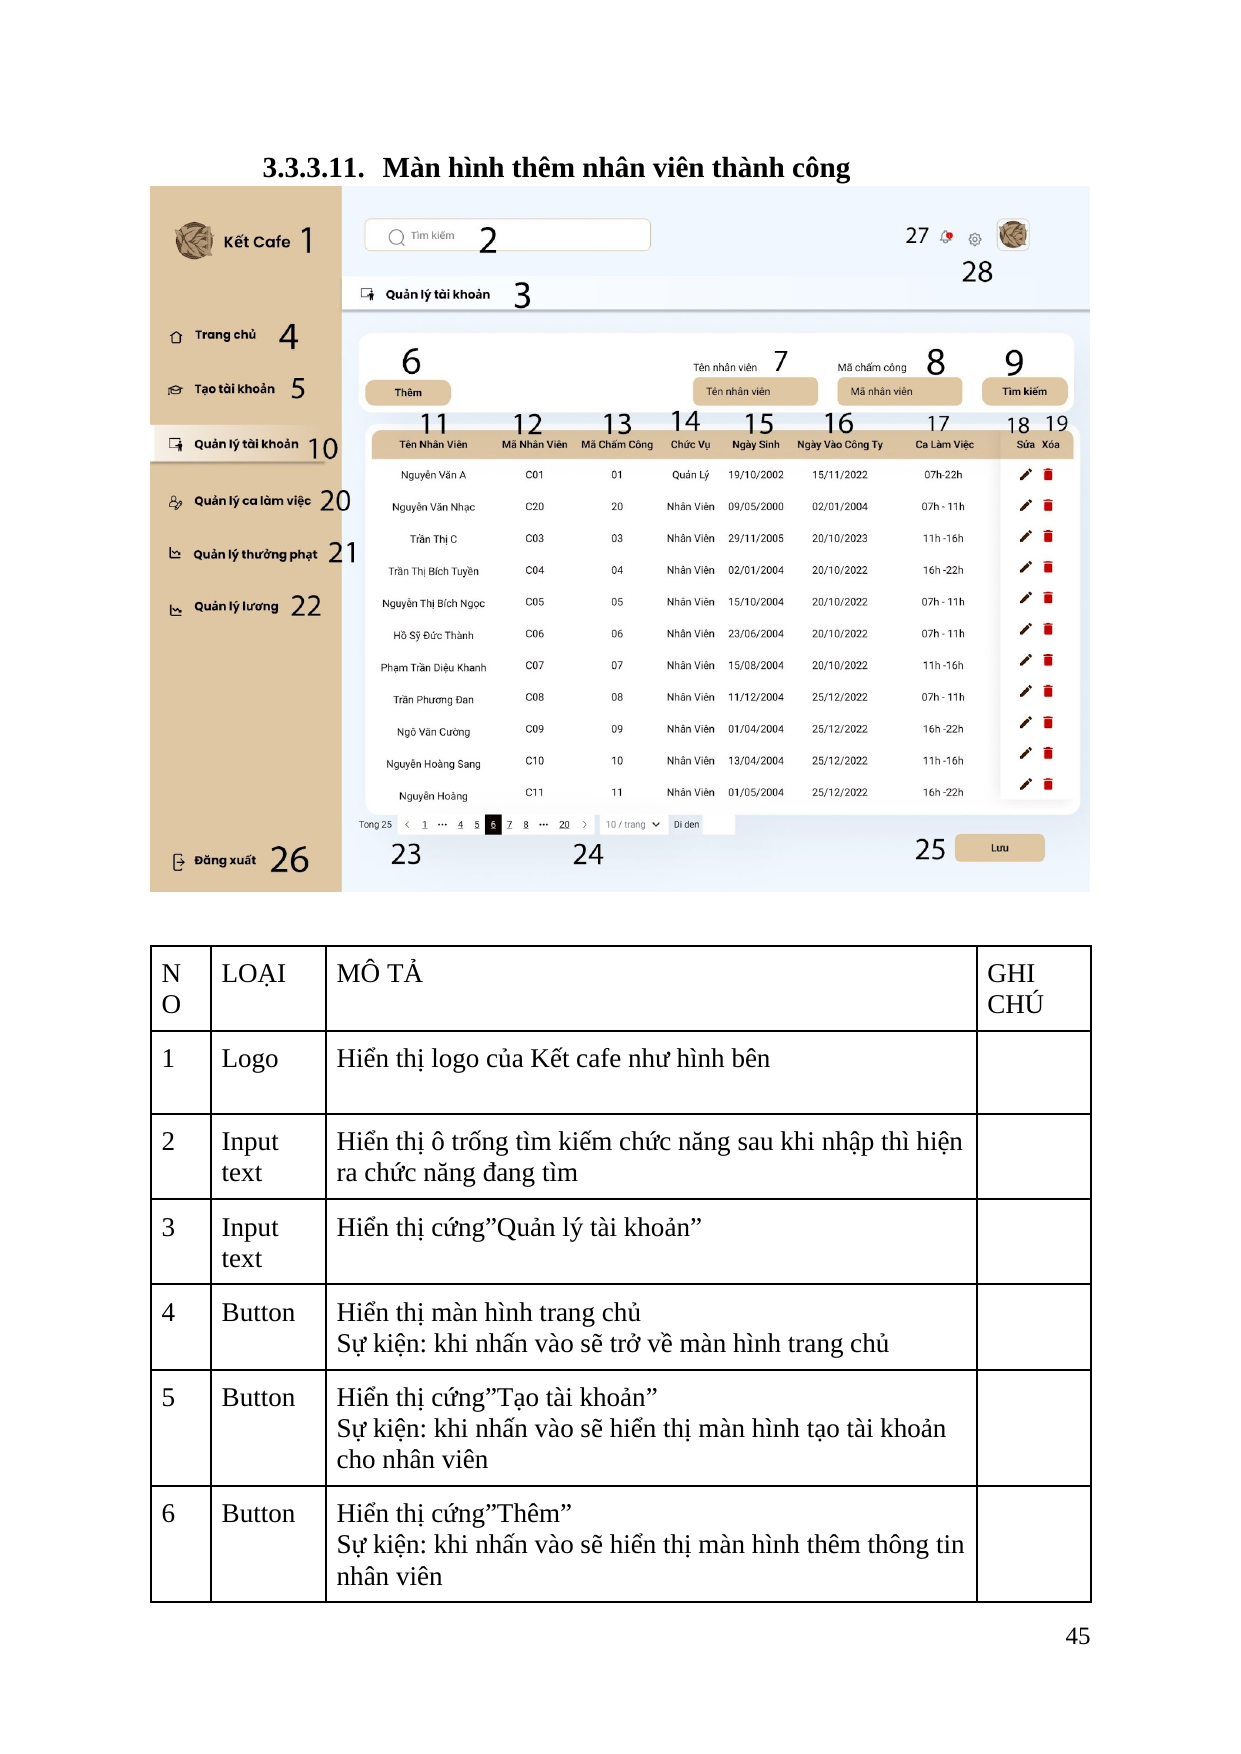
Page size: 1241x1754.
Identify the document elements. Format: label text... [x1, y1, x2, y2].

table_cell Button [212, 1285, 325, 1368]
table_header MÔ TẢ [327, 947, 976, 1030]
table_cell [978, 1200, 1090, 1283]
table_cell Hiển thị cứng”Quản lý tài khoản” [327, 1200, 976, 1283]
table_cell Hiển thị cứng”Tạo tài khoản” Sự kiện: khi nhấn vào sẽ hiển thị màn hình tạo tài khoản cho nhân viên [327, 1371, 976, 1485]
table_header NO [152, 947, 210, 1030]
table_cell [978, 1115, 1090, 1198]
table_cell Logo [212, 1032, 325, 1113]
table_cell 3 [152, 1200, 210, 1283]
table_cell 6 [152, 1487, 210, 1601]
table_cell Button [212, 1487, 325, 1601]
subtitle Màn hình thêm nhân viên thành công [172, 150, 1090, 183]
table_cell Hiển thị cứng”Thêm” Sự kiện: khi nhấn vào sẽ hiển thị màn hình thêm thông tin nhân viên [327, 1487, 976, 1601]
table_cell [978, 1487, 1090, 1601]
table_cell Input text [212, 1200, 325, 1283]
table_header GHI CHÚ [978, 947, 1090, 1030]
table_cell Input text [212, 1115, 325, 1198]
table_cell 5 [152, 1371, 210, 1485]
table_cell [978, 1032, 1090, 1113]
table_cell Hiển thị ô trống tìm kiếm chức năng sau khi nhập thì hiện ra chức năng đang tìm [327, 1115, 976, 1198]
table_cell 4 [152, 1285, 210, 1368]
table_cell Hiển thị logo của Kết cafe như hình bên [327, 1032, 976, 1113]
table_cell [978, 1285, 1090, 1368]
table_cell 1 [152, 1032, 210, 1113]
table_cell Hiển thị màn hình trang chủ Sự kiện: khi nhấn vào sẽ trở về màn hình trang chủ [327, 1285, 976, 1368]
picture [150, 186, 1090, 892]
table_cell Button [212, 1371, 325, 1485]
table_cell [978, 1371, 1090, 1485]
table_header LOẠI [212, 947, 325, 1030]
table_cell 2 [152, 1115, 210, 1198]
